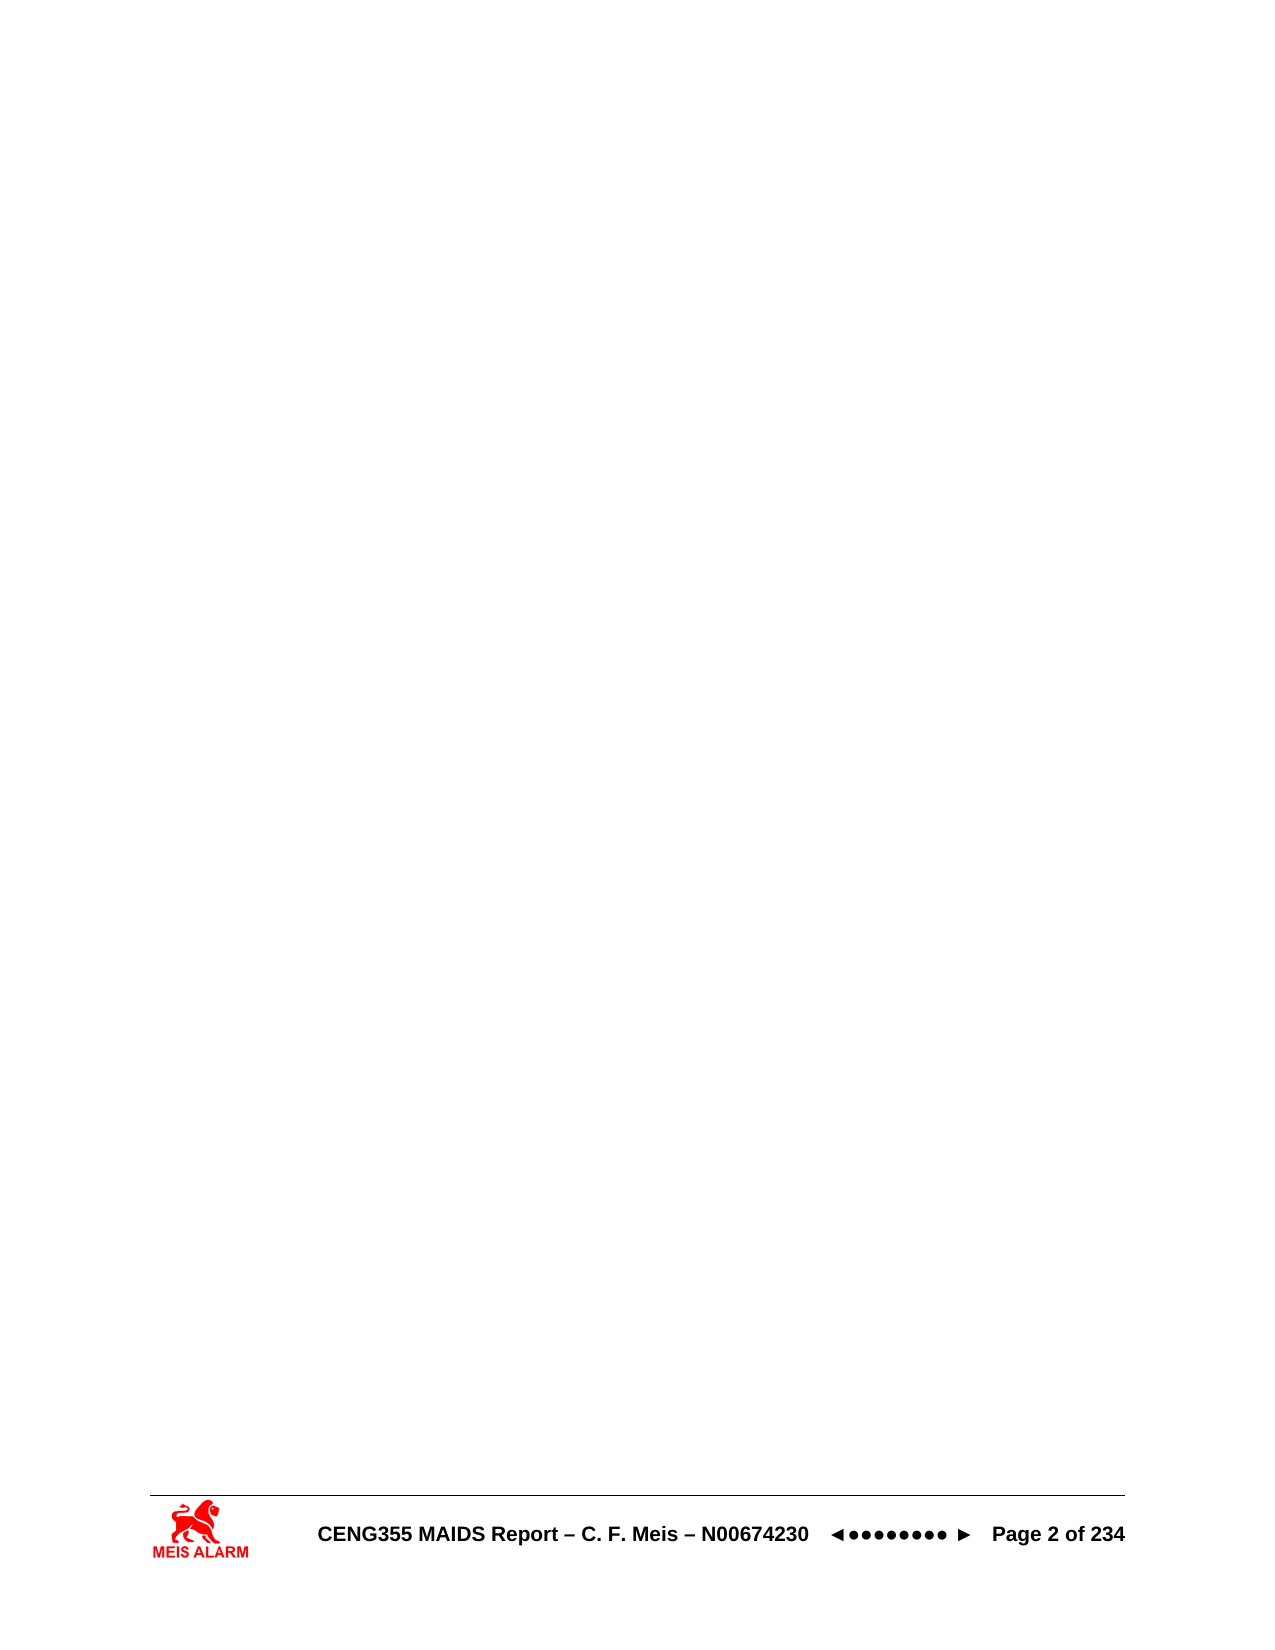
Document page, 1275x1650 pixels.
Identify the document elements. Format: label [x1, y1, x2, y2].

picture [150, 1498, 253, 1561]
